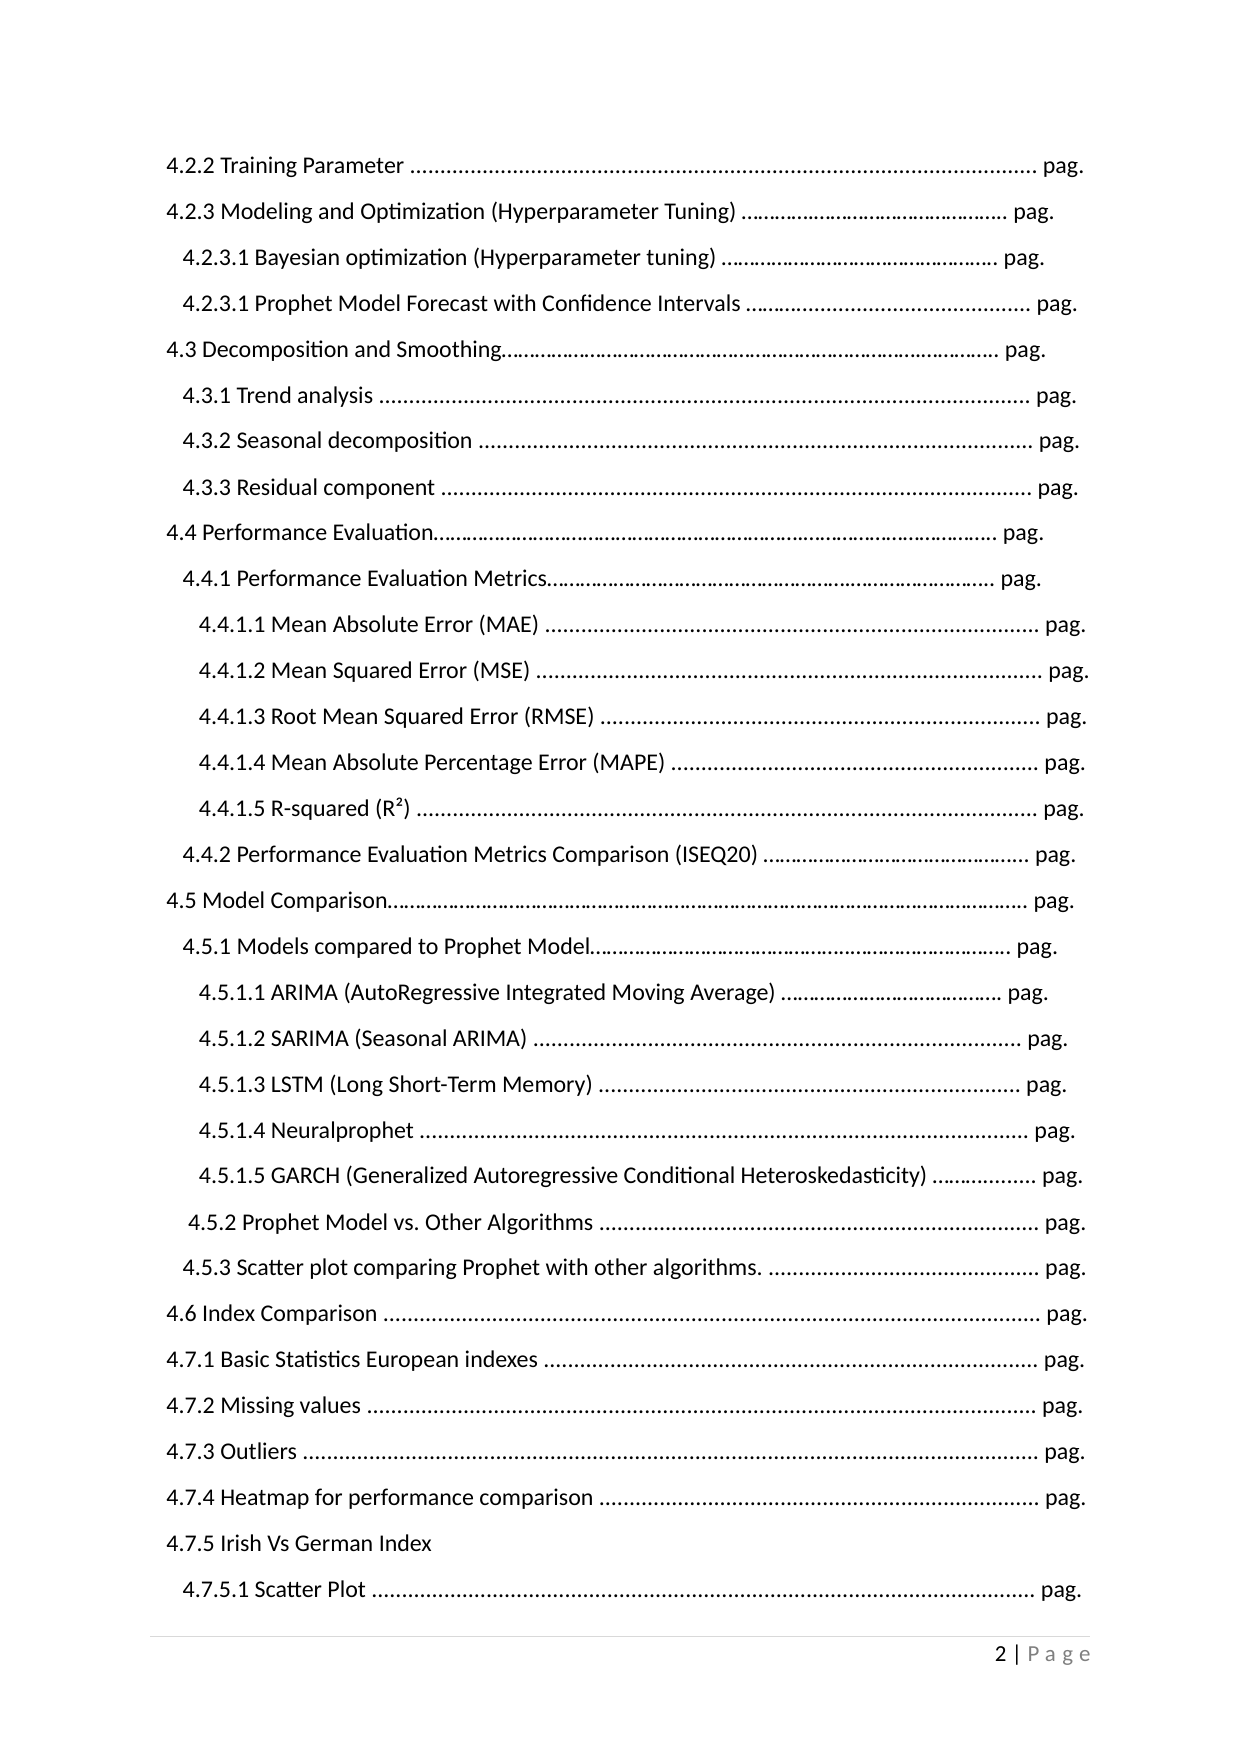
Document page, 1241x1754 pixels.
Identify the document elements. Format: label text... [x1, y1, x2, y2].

text 4.4.1.4 Mean Absolute Percentage Error (MAPE) ............................................................. pag. [150, 747, 1090, 776]
text 4.5.1 Models compared to Prophet Model………………………………………..……………………….. pag. [150, 931, 1090, 960]
text 4.7.1 Basic Statistics European indexes .................................................................................. pag. [150, 1344, 1090, 1374]
text 4.4.1.2 Mean Squared Error (MSE) .................................................................................... pag. [150, 655, 1090, 684]
text 4.3.1 Trend analysis ............................................................................................................ pag. [150, 380, 1090, 409]
text 4.7.2 Missing values ............................................................................................................... pag. [150, 1390, 1090, 1419]
text 4.3 Decomposition and Smoothing………………………………………………………………….………….. pag. [150, 334, 1090, 363]
text 4.3.2 Seasonal decomposition ............................................................................................ pag. [150, 426, 1090, 455]
text 4.5.1.2 SARIMA (Seasonal ARIMA) ................................................................................. pag. [150, 1023, 1090, 1052]
text 4.2.3 Modeling and Optimization (Hyperparameter Tuning) ………….…………………………….. pag. [150, 196, 1090, 225]
text 4.4 Performance Evaluation………………………………………………………….…………………………….. pag. [150, 517, 1090, 547]
text 4.4.1.1 Mean Absolute Error (MAE) .................................................................................. pag. [150, 609, 1090, 639]
text 4.5.2 Prophet Model vs. Other Algorithms ......................................................................... pag. [150, 1207, 1090, 1236]
text 4.3.3 Residual component .................................................................................................. pag. [150, 472, 1090, 501]
text 4.7.4 Heatmap for performance comparison ......................................................................... pag. [150, 1482, 1090, 1511]
text 4.4.1.3 Root Mean Squared Error (RMSE) ......................................................................... pag. [150, 701, 1090, 731]
text 4.5.1.3 LSTM (Long Short-Term Memory) ...................................................................... pag. [150, 1069, 1090, 1098]
text 4.7.3 Outliers .......................................................................................................................... pag. [150, 1436, 1090, 1466]
text 4.4.1.5 R-squared (R²) ....................................................................................................... pag. [150, 793, 1090, 822]
text 4.5.1.1 ARIMA (AutoRegressive Integrated Moving Average) …………………………………. pag. [150, 977, 1090, 1006]
text 4.2.3.1 Prophet Model Forecast with Confidence Intervals ………....................................... pag. [150, 288, 1090, 317]
text 4.7.5.1 Scatter Plot .............................................................................................................. pag. [150, 1574, 1090, 1603]
text 4.2.3.1 Bayesian optimization (Hyperparameter tuning) ………………………………………….. pag. [150, 242, 1090, 271]
text 4.5.1.4 Neuralprophet ..................................................................................................... pag. [150, 1115, 1090, 1144]
text 4.2.2 Training Parameter ........................................................................................................ pag. [150, 150, 1090, 179]
text 4.5.3 Scatter plot comparing Prophet with other algorithms. ............................................. pag. [150, 1252, 1090, 1282]
text 4.4.1 Performance Evaluation Metrics……………………………………………….…………………….. pag. [150, 563, 1090, 593]
text 4.6 Index Comparison ............................................................................................................. pag. [150, 1298, 1090, 1328]
text 4.7.5 Irish Vs German Index [150, 1528, 1090, 1557]
text 4.4.2 Performance Evaluation Metrics Comparison (ISEQ20) ………………………………………... pag. [150, 839, 1090, 868]
text 4.5.1.5 GARCH (Generalized Autoregressive Conditional Heteroskedasticity) ………......... pag. [150, 1161, 1090, 1190]
text 4.5 Model Comparison…………………………………………………………………………………………………….. pag. [150, 885, 1090, 914]
